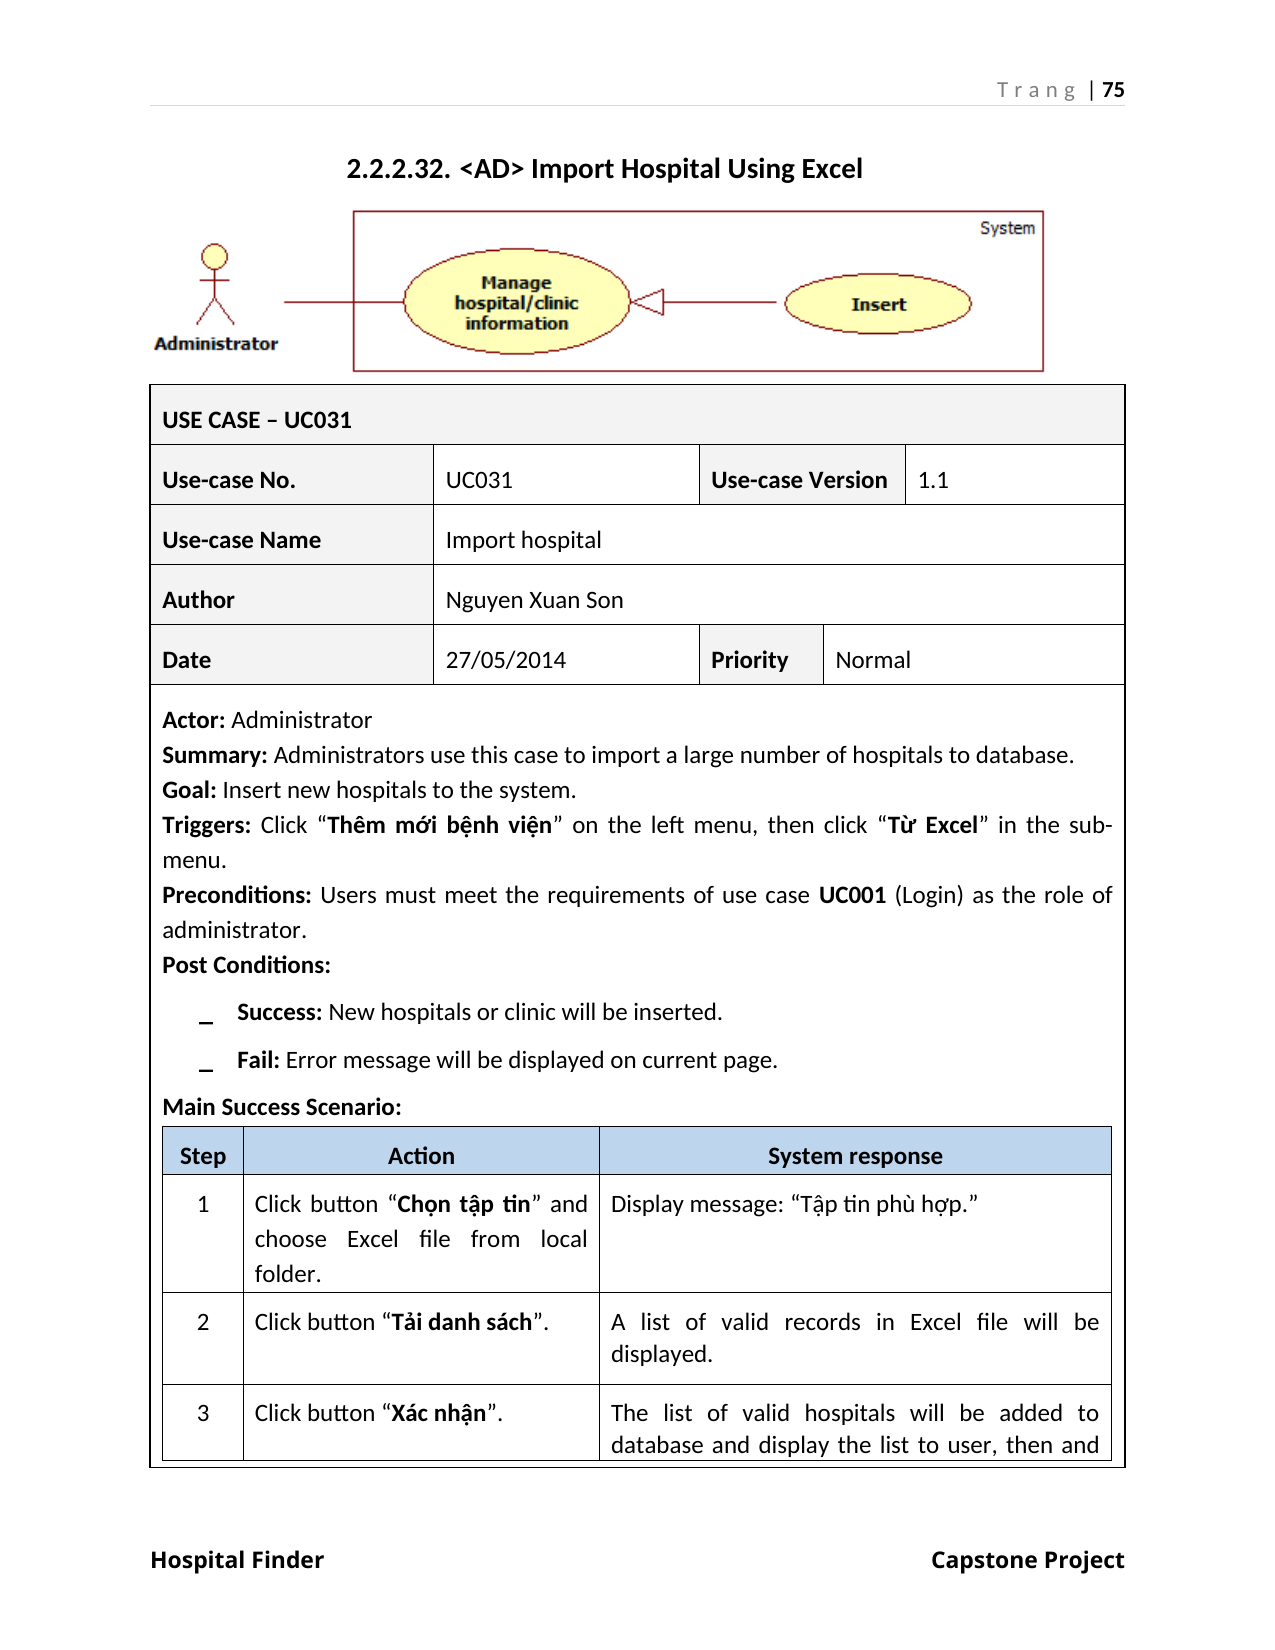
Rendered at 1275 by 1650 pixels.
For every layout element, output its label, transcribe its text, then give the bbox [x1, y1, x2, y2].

table_cell Use-case Name [151, 505, 433, 564]
list <AD> Import Hospital Using Excel [346, 150, 1125, 186]
picture [150, 203, 1052, 380]
table_header USE CASE – UC031 [151, 385, 1124, 444]
table_cell UC031 [434, 445, 699, 504]
table_cell Use-case Version [700, 445, 905, 504]
table_cell 27/05/2014 [434, 625, 699, 684]
table_cell Author [151, 565, 433, 624]
table_cell Priority [700, 625, 823, 684]
table_cell Normal [824, 625, 1124, 684]
table_cell 1.1 [906, 445, 1124, 504]
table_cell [151, 685, 1124, 1467]
table_cell Date [151, 625, 433, 684]
table_cell Import hospital [434, 505, 1124, 564]
table_cell Nguyen Xuan Son [434, 565, 1124, 624]
table_cell Use-case No. [151, 445, 433, 504]
